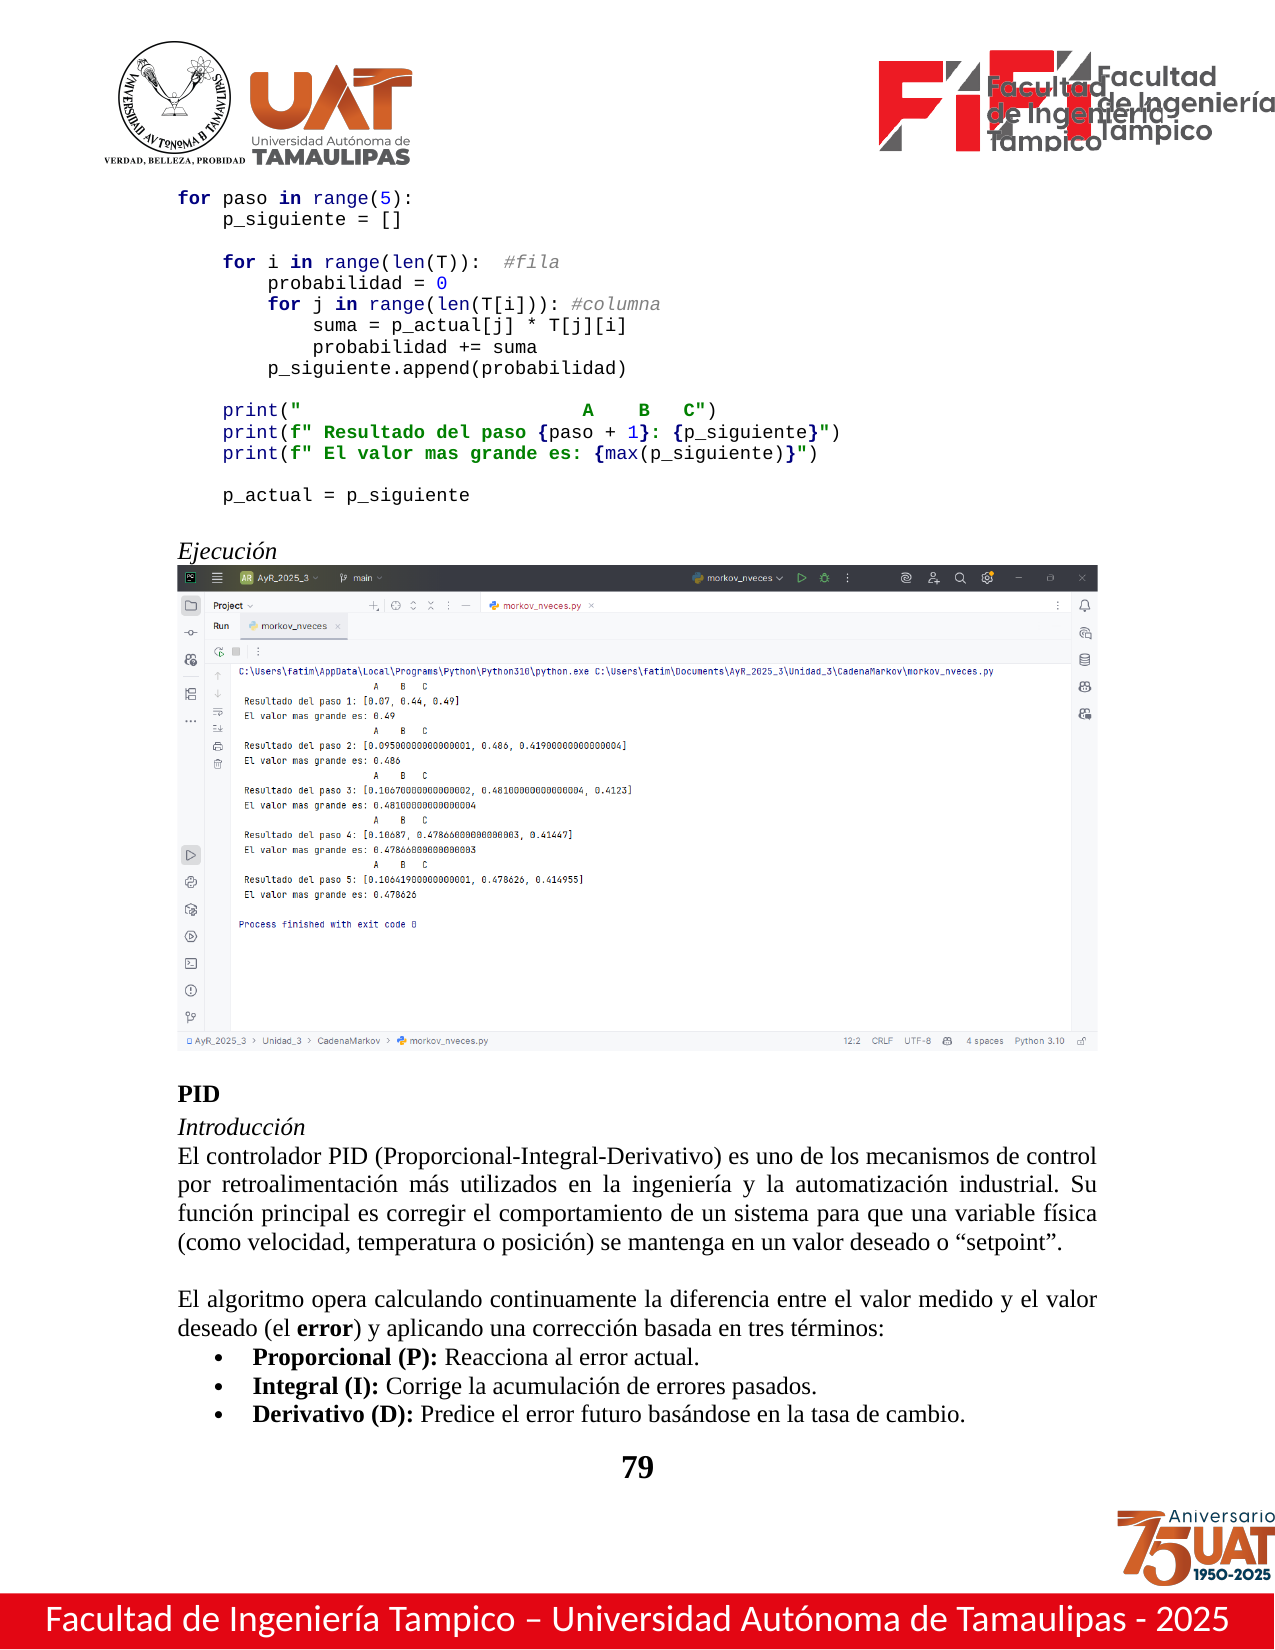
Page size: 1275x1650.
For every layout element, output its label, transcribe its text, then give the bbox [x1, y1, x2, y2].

text Introducción [177, 1112, 1098, 1141]
picture [878, 50, 1275, 152]
picture [177, 565, 1098, 1051]
text El algoritmo opera calculando continuamente la diferencia entre el valor medido y el valor deseado (el error) y aplicando una corrección basada en tres términos: [177, 1284, 1098, 1342]
picture [1117, 1510, 1275, 1586]
subtitle PID [177, 1079, 1098, 1108]
text Ejecución [177, 536, 1098, 565]
text El controlador PID (Proporcional-Integral-Derivativo) es uno de los mecanismos de control por retroalimentación más utilizados en la ingeniería y la automatización industrial. Su función principal es corregir el comportamiento de un sistema para que una variable física (como velocidad, temperatura o posición) se mantenga en un valor deseado o “setpoint”. [177, 1141, 1098, 1256]
list Derivativo (D): Predice el error futuro basándose en la tasa de cambio. [215, 1399, 1098, 1428]
list Proporcional (P): Reacciona al error actual. [215, 1342, 1098, 1371]
picture [104, 41, 413, 165]
list Integral (I): Corrige la acumulación de errores pasados. [215, 1371, 1098, 1399]
